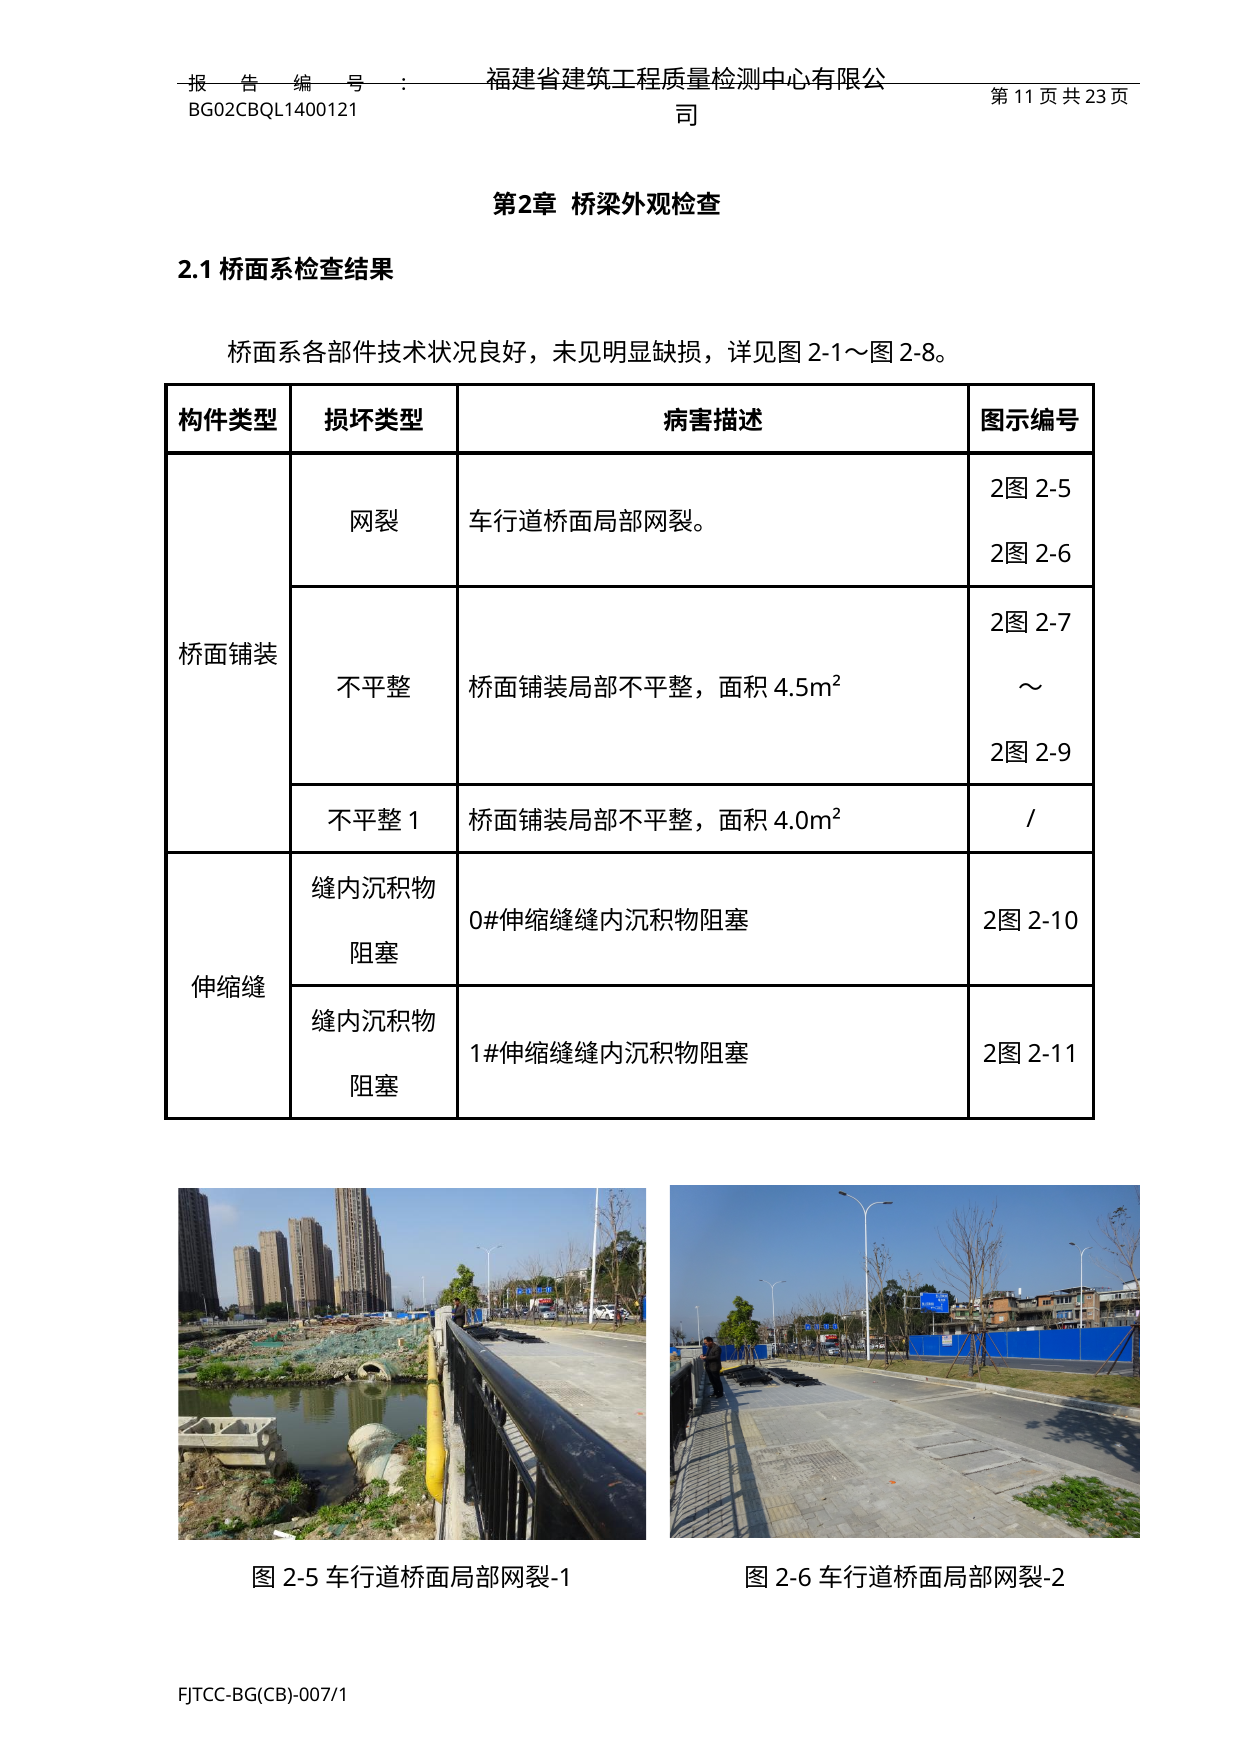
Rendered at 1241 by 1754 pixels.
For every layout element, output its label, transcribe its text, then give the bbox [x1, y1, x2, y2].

table_cell 网裂 [292, 455, 456, 584]
table_header 构件类型 [168, 386, 289, 451]
table_cell 桥面铺装局部不平整，面积4.0m² [459, 786, 967, 851]
table_cell 缝内沉积物阻塞 [292, 987, 456, 1117]
table_cell 桥面铺装 [168, 455, 289, 851]
table_header 病害描述 [459, 386, 967, 451]
table_cell 缝内沉积物阻塞 [292, 854, 456, 984]
table_cell 图 2-3 ～ 图 2-5 [970, 588, 1092, 783]
table_cell 车行道桥面局部网裂。 [459, 455, 967, 584]
table_header [659, 1185, 1151, 1543]
subtitle 桥梁外观检查 [493, 105, 1140, 235]
picture [669, 1185, 1140, 1538]
table_cell 桥面铺装局部不平整，面积4.5m² [459, 588, 967, 783]
table_cell 图 2-1 图 2-2 [970, 455, 1092, 584]
picture [178, 1188, 647, 1540]
table_header 损坏类型 [292, 386, 456, 451]
table_cell 1#伸缩缝缝内沉积物阻塞 [459, 987, 967, 1117]
table_cell 0#伸缩缝缝内沉积物阻塞 [459, 854, 967, 984]
table_cell 不平整1 [292, 786, 456, 851]
subtitle 2.1 桥面系检查结果 [177, 235, 1140, 300]
text 桥面系各部件技术状况良好，未见明显缺损，详见图2-1～图2-8。 [177, 318, 1140, 383]
table_header 图示编号 [970, 386, 1092, 451]
table_cell 伸缩缝 [168, 854, 289, 1117]
table_cell / [970, 786, 1092, 851]
table_cell 不平整 [292, 588, 456, 783]
table_header [166, 1185, 658, 1543]
